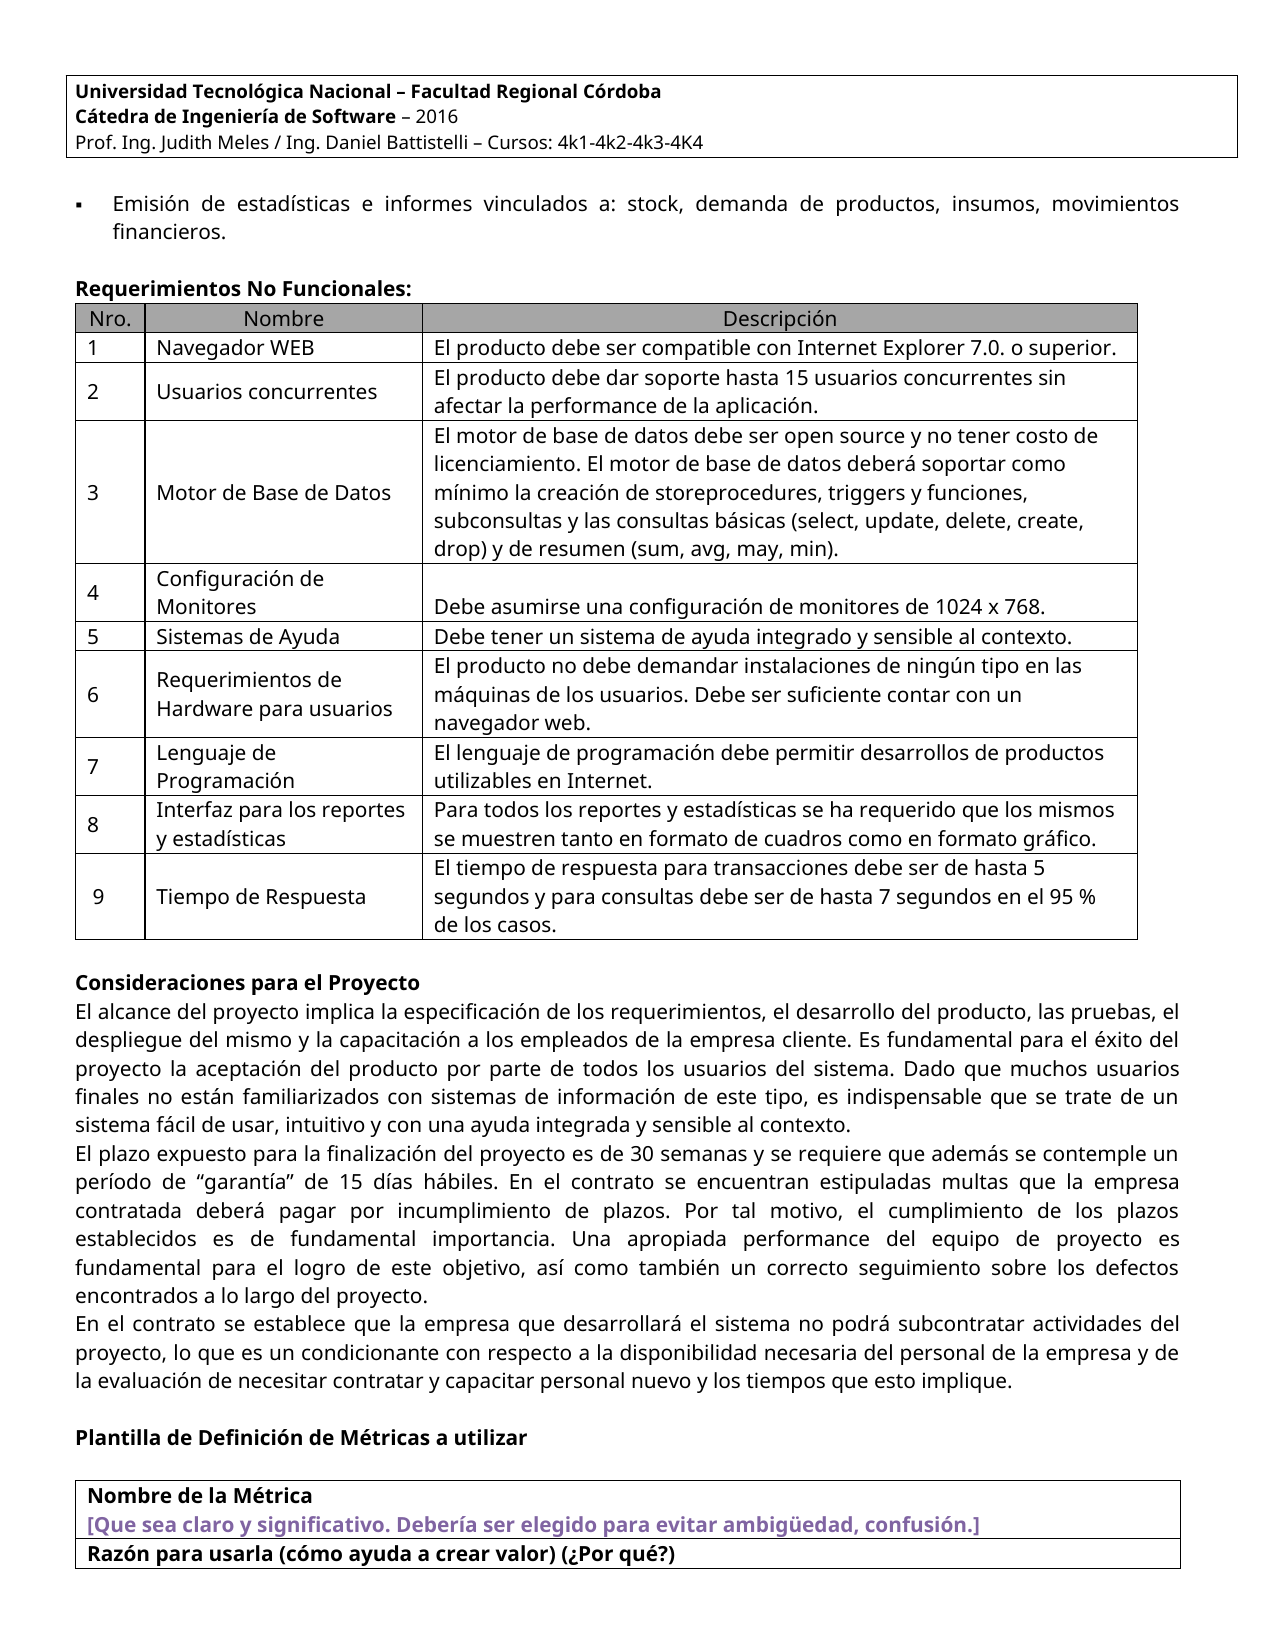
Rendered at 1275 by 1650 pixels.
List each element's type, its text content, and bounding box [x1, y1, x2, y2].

table_cell Debe asumirse una configuración de monitores de 1024 x 768. [423, 564, 1137, 621]
table_cell El lenguaje de programación debe permitir desarrollos de productos utilizables en Internet. [423, 738, 1137, 794]
table_cell Para todos los reportes y estadísticas se ha requerido que los mismos se muestren tanto en formato de cuadros como en formato gráfico. [423, 796, 1137, 852]
table_cell Interfaz para los reportes y estadísticas [146, 796, 422, 852]
table_cell 2 [76, 363, 144, 420]
table_cell Motor de Base de Datos [146, 421, 422, 563]
table_cell 5 [76, 622, 144, 650]
text Plantilla de Definición de Métricas a utilizar [75, 1423, 1181, 1452]
text Consideraciones para el Proyecto [75, 968, 1181, 997]
table_cell 3 [76, 421, 144, 563]
table_header Descripción [423, 304, 1137, 332]
table_cell Configuración de Monitores [146, 564, 422, 621]
table_header Nombre de la Métrica [Que sea claro y significativo. Debería ser elegido para evitar ambigüedad, confusión.] [76, 1481, 1180, 1538]
table_cell El tiempo de respuesta para transacciones debe ser de hasta 5 segundos y para consultas debe ser de hasta 7 segundos en el 95 % de los casos. [423, 854, 1137, 939]
list Emisión de estadísticas e informes vinculados a: stock, demanda de productos, insumos, movimientos financieros. [75, 189, 1181, 246]
table_cell 4 [76, 564, 144, 621]
table_cell El producto no debe demandar instalaciones de ningún tipo en las máquinas de los usuarios. Debe ser suficiente contar con un navegador web. [423, 651, 1137, 737]
text El plazo expuesto para la finalización del proyecto es de 30 semanas y se requiere que además se contemple un período de “garantía” de 15 días hábiles. En el contrato se encuentran estipuladas multas que la empresa contratada deberá pagar por incumplimiento de plazos. Por tal motivo, el cumplimiento de los plazos establecidos es de fundamental importancia. Una apropiada performance del equipo de proyecto es fundamental para el logro de este objetivo, así como también un correcto seguimiento sobre los defectos encontrados a lo largo del proyecto. [75, 1139, 1181, 1309]
table_cell Navegador WEB [146, 333, 422, 362]
table_cell El producto debe ser compatible con Internet Explorer 7.0. o superior. [423, 333, 1137, 362]
table_cell 1 [76, 333, 144, 362]
table_cell Requerimientos de Hardware para usuarios [146, 651, 422, 737]
table_cell Sistemas de Ayuda [146, 622, 422, 650]
table_cell El producto debe dar soporte hasta 15 usuarios concurrentes sin afectar la performance de la aplicación. [423, 363, 1137, 420]
table_cell Tiempo de Respuesta [146, 854, 422, 939]
text El alcance del proyecto implica la especificación de los requerimientos, el desarrollo del producto, las pruebas, el despliegue del mismo y la capacitación a los empleados de la empresa cliente. Es fundamental para el éxito del proyecto la aceptación del producto por parte de todos los usuarios del sistema. Dado que muchos usuarios finales no están familiarizados con sistemas de información de este tipo, es indispensable que se trate de un sistema fácil de usar, intuitivo y con una ayuda integrada y sensible al contexto. [75, 997, 1181, 1139]
table_cell El motor de base de datos debe ser open source y no tener costo de licenciamiento. El motor de base de datos deberá soportar como mínimo la creación de storeprocedures, triggers y funciones, subconsultas y las consultas básicas (select, update, delete, create, drop) y de resumen (sum, avg, may, min). [423, 421, 1137, 563]
text Requerimientos No Funcionales: [75, 274, 1181, 303]
table_cell 6 [76, 651, 144, 737]
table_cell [76, 1539, 1180, 1568]
table_cell Debe tener un sistema de ayuda integrado y sensible al contexto. [423, 622, 1137, 650]
table_cell 8 [76, 796, 144, 852]
table_header Nro. [76, 304, 144, 332]
text En el contrato se establece que la empresa que desarrollará el sistema no podrá subcontratar actividades del proyecto, lo que es un condicionante con respecto a la disponibilidad necesaria del personal de la empresa y de la evaluación de necesitar contratar y capacitar personal nuevo y los tiempos que esto implique. [75, 1309, 1181, 1395]
table_cell 9 [76, 854, 144, 939]
table_cell 7 [76, 738, 144, 794]
table_header Nombre [146, 304, 422, 332]
table_cell Usuarios concurrentes [146, 363, 422, 420]
table_cell Lenguaje de Programación [146, 738, 422, 794]
